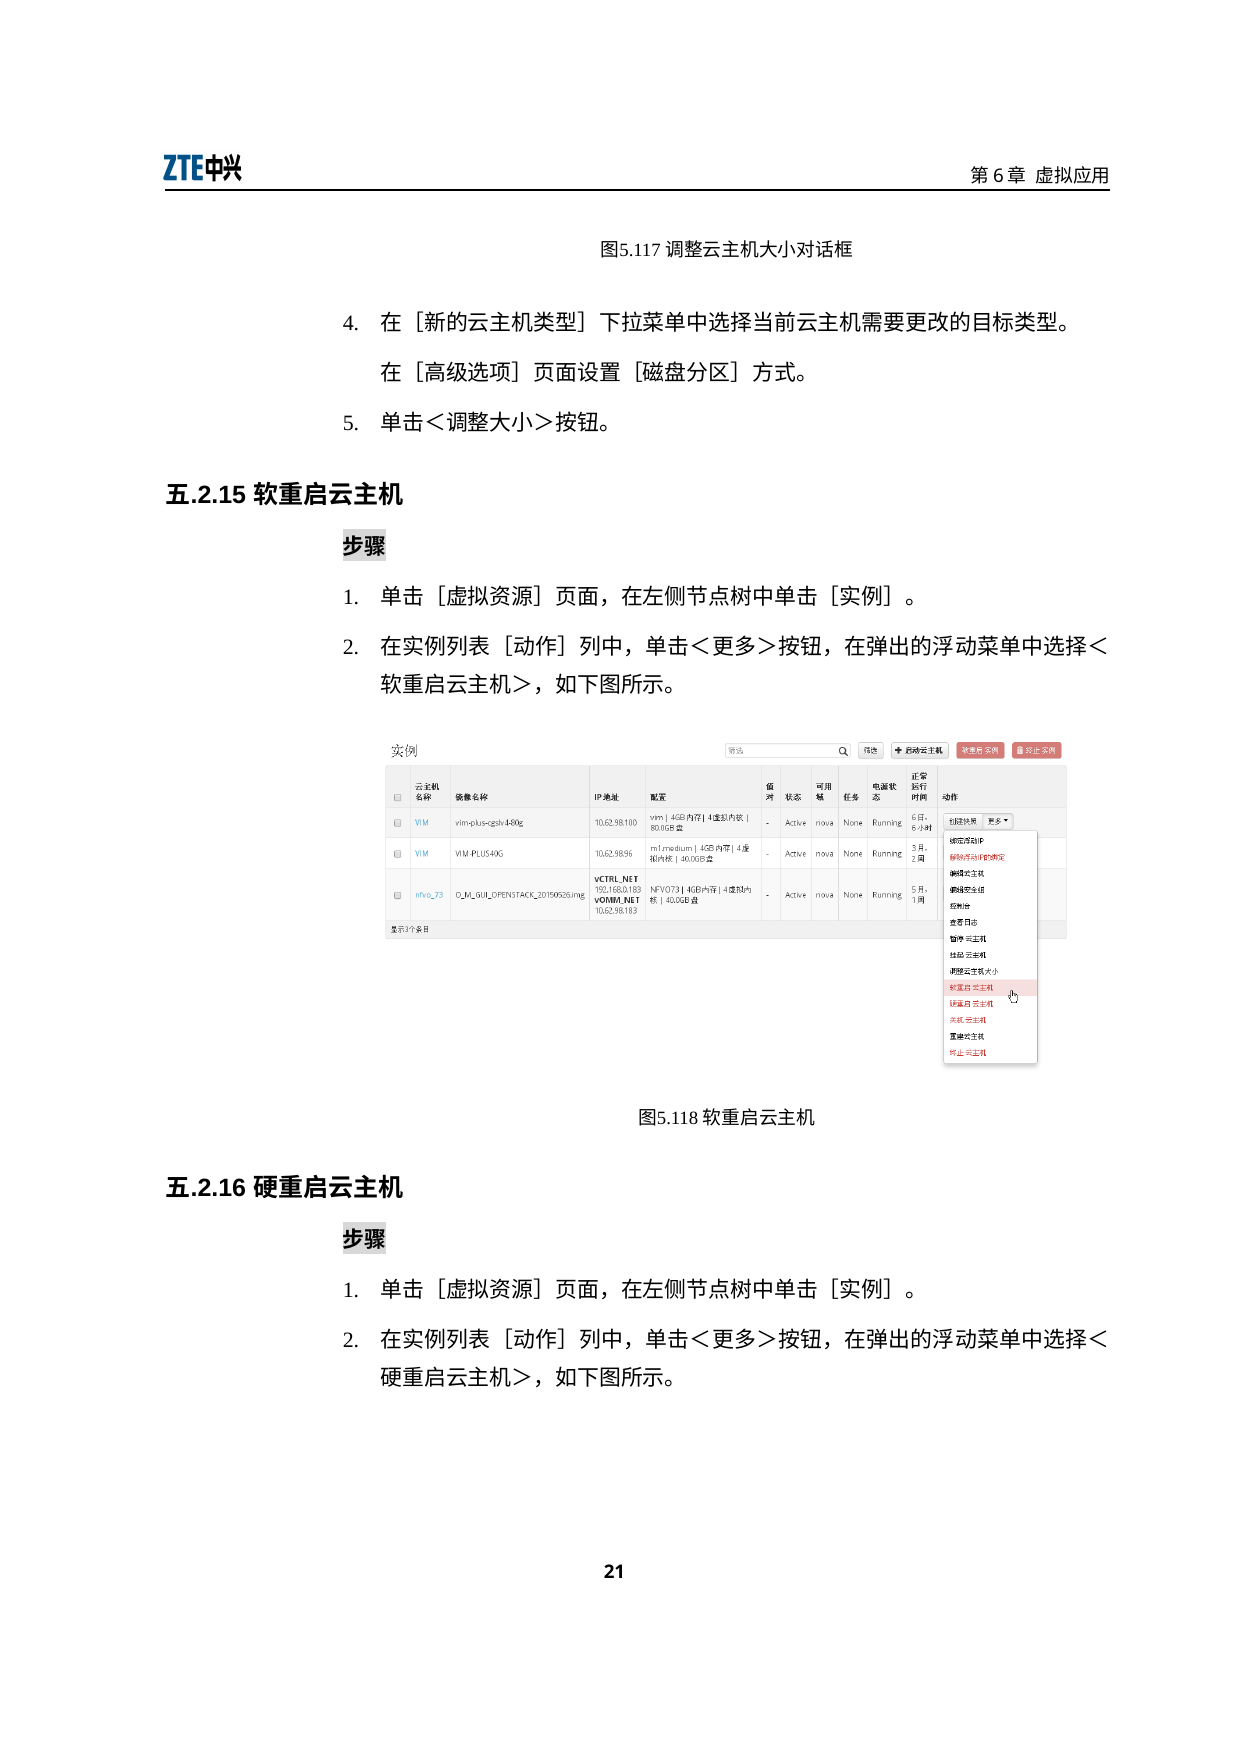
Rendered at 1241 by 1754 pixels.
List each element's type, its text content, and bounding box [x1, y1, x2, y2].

subtitle 软重启云主机 [165, 474, 1110, 511]
list 在［新的云主机类型］下拉菜单中选择当前云主机需要更改的目标类型。 [343, 299, 1110, 337]
list 单击［虚拟资源］页面，在左侧节点树中单击［实例］。 [343, 573, 1110, 611]
text 步骤 [343, 1216, 1110, 1254]
text 步骤 [343, 523, 1110, 561]
list 单击［虚拟资源］页面，在左侧节点树中单击［实例］。 [343, 1266, 1110, 1304]
list 在实例列表［动作］列中，单击＜更多＞按钮，在弹出的浮动菜单中选择＜软重启云主机＞，如下图所示。 [343, 623, 1110, 698]
subtitle 硬重启云主机 [165, 1167, 1110, 1204]
list 单击＜调整大小＞按钮。 [343, 399, 1110, 437]
list 在［高级选项］页面设置［磁盘分区］方式。 [380, 349, 1110, 387]
list 在实例列表［动作］列中，单击＜更多＞按钮，在弹出的浮动菜单中选择＜硬重启云主机＞，如下图所示。 [343, 1316, 1110, 1391]
picture [160, 149, 245, 186]
picture [380, 735, 1073, 1080]
